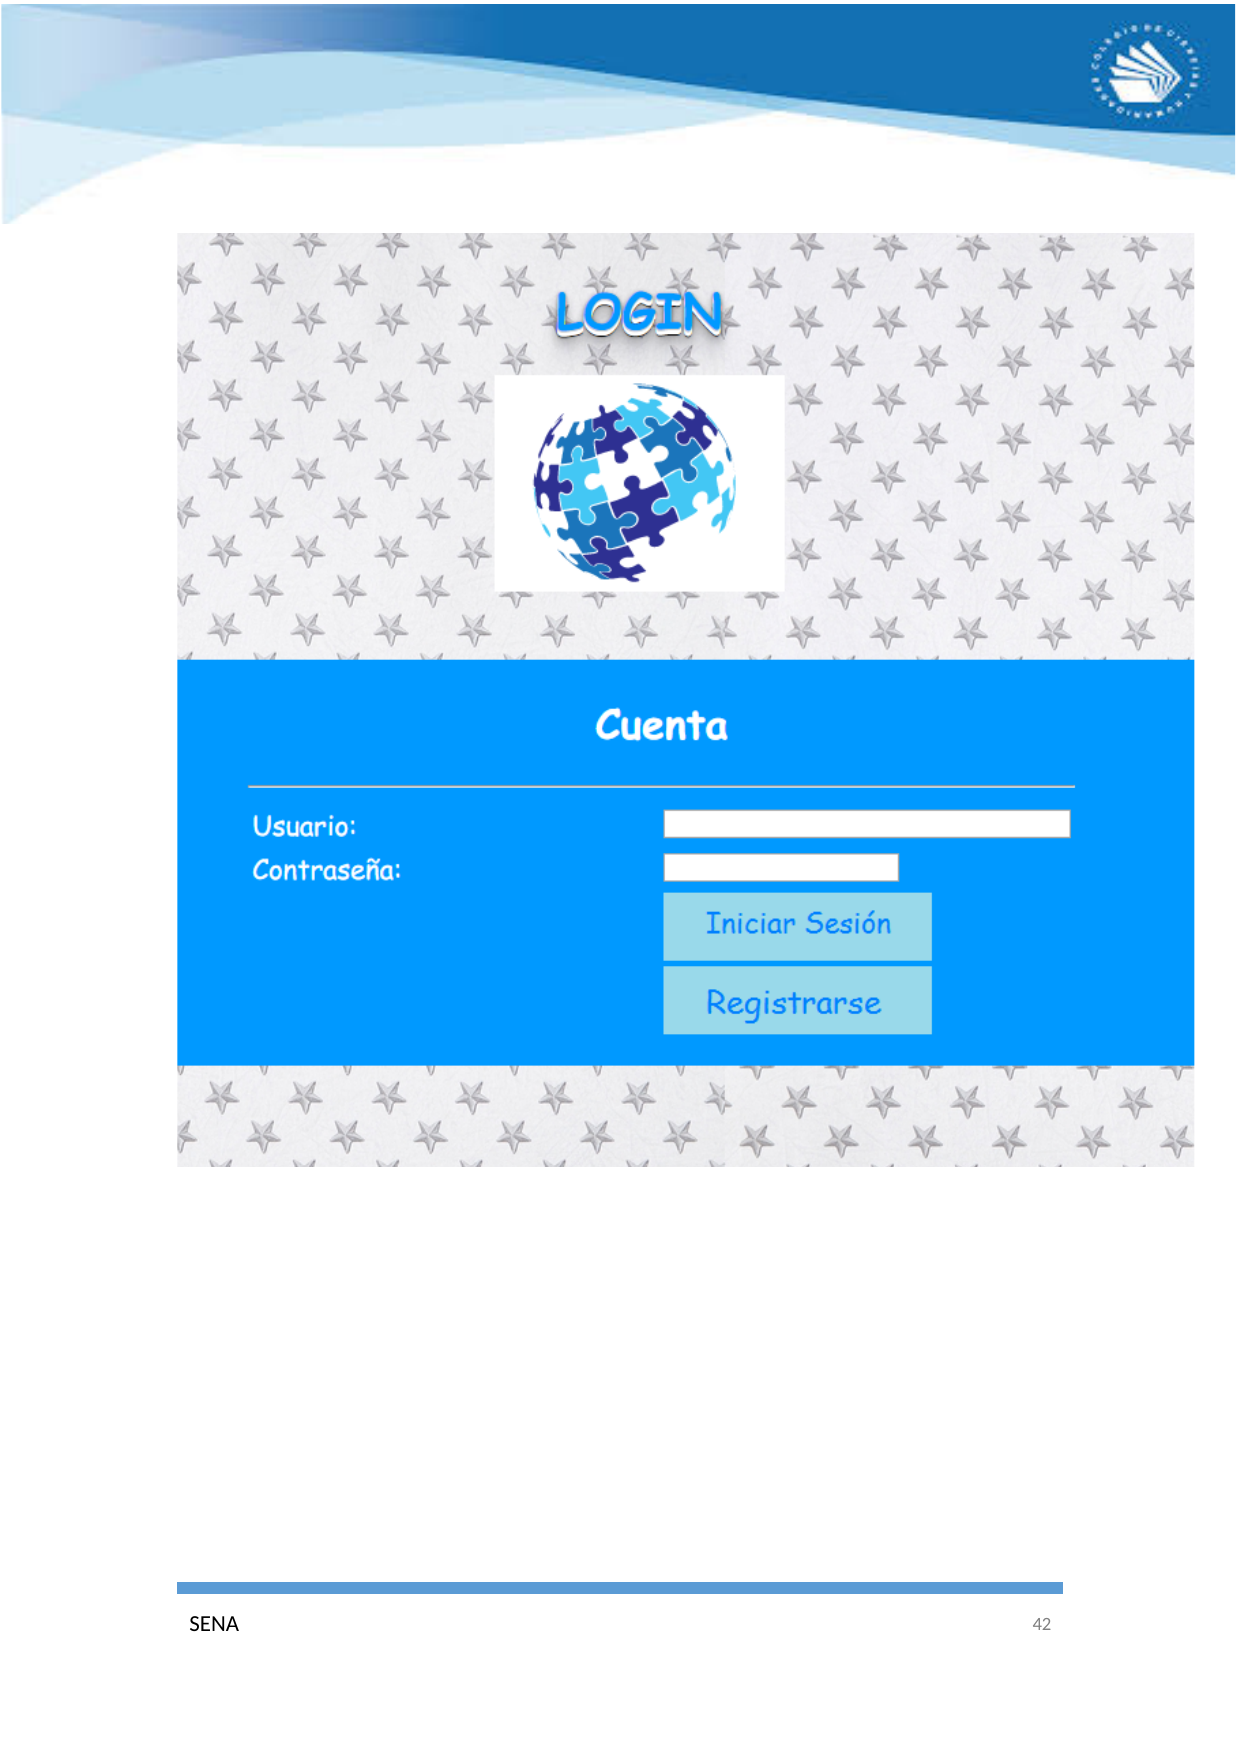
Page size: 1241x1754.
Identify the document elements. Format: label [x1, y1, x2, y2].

picture [1, 4, 1236, 224]
picture [177, 233, 1195, 1167]
